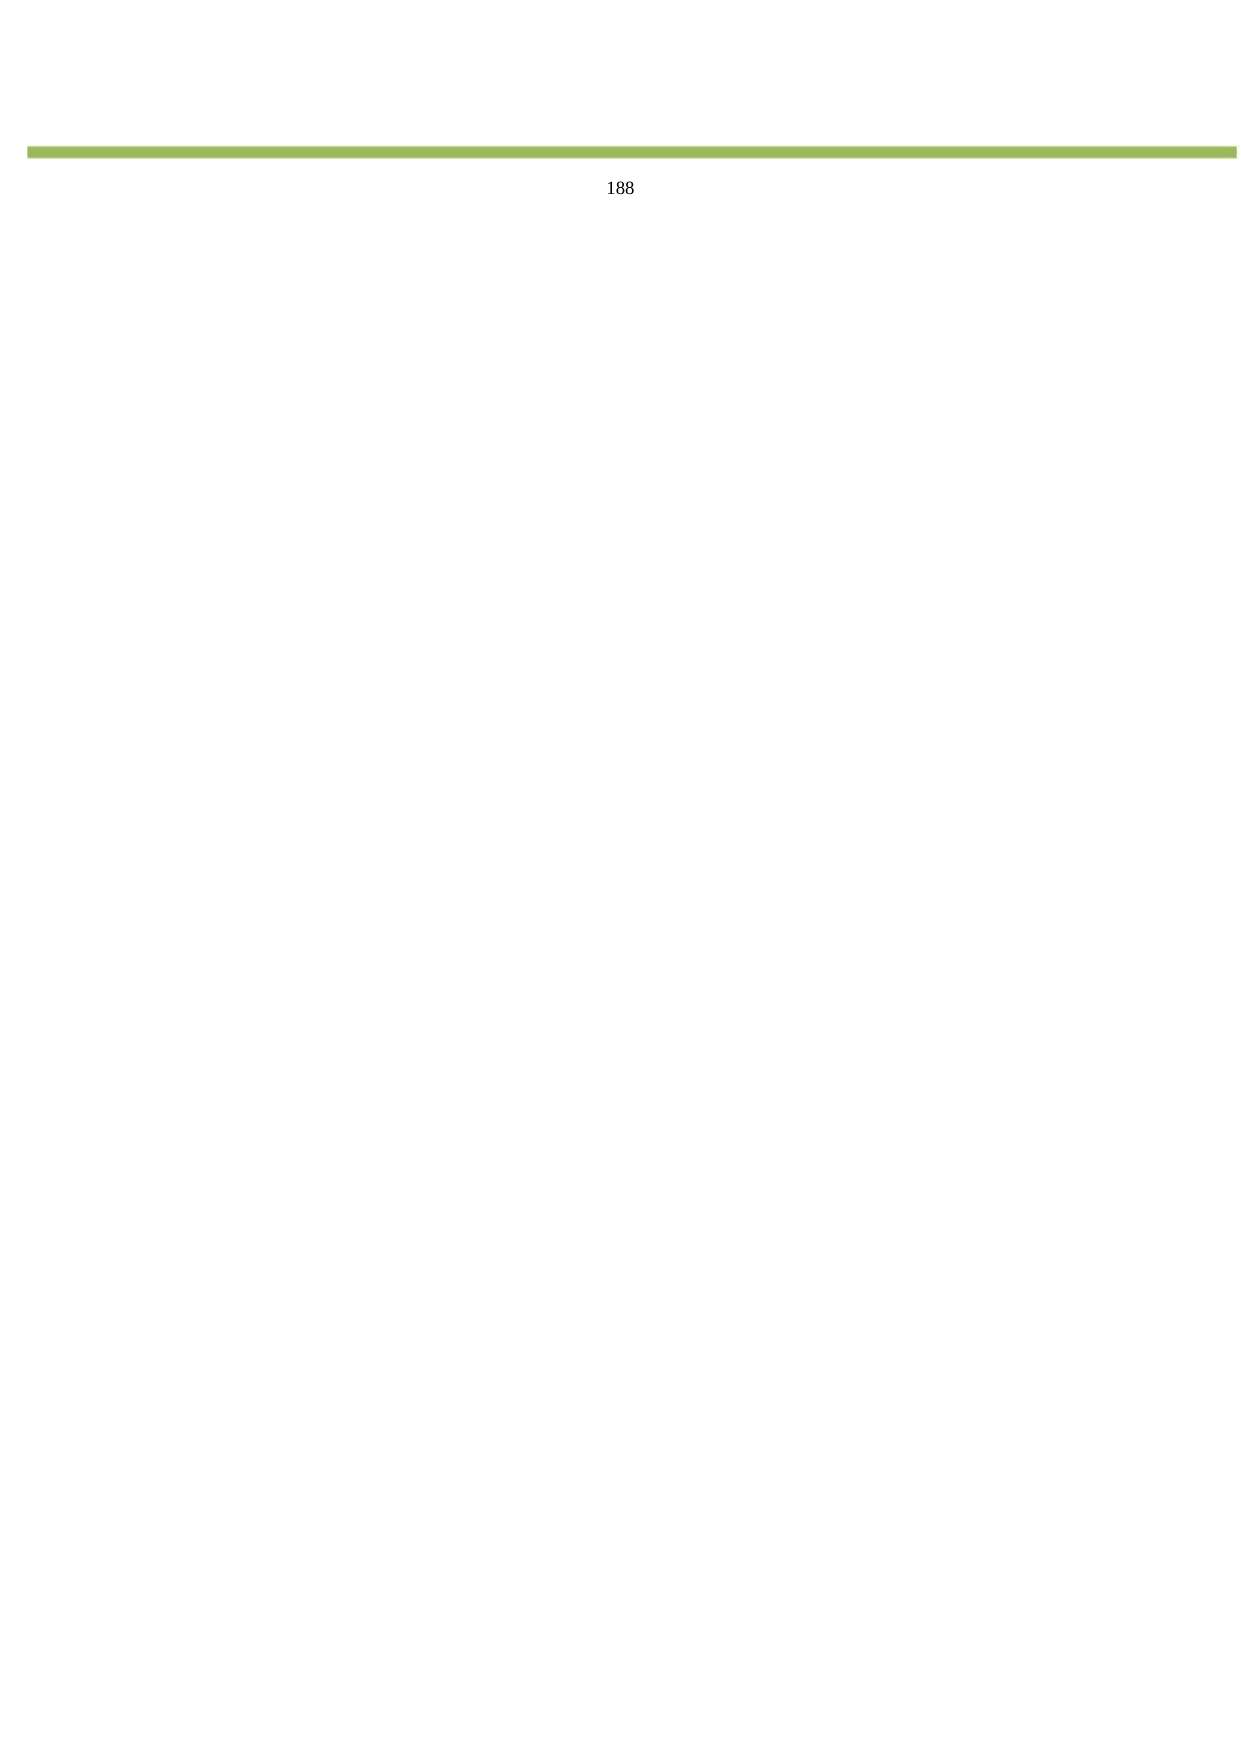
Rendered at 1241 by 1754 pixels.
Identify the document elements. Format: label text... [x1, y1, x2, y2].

text 188 [27, 160, 1213, 199]
picture [27, 145, 1241, 160]
